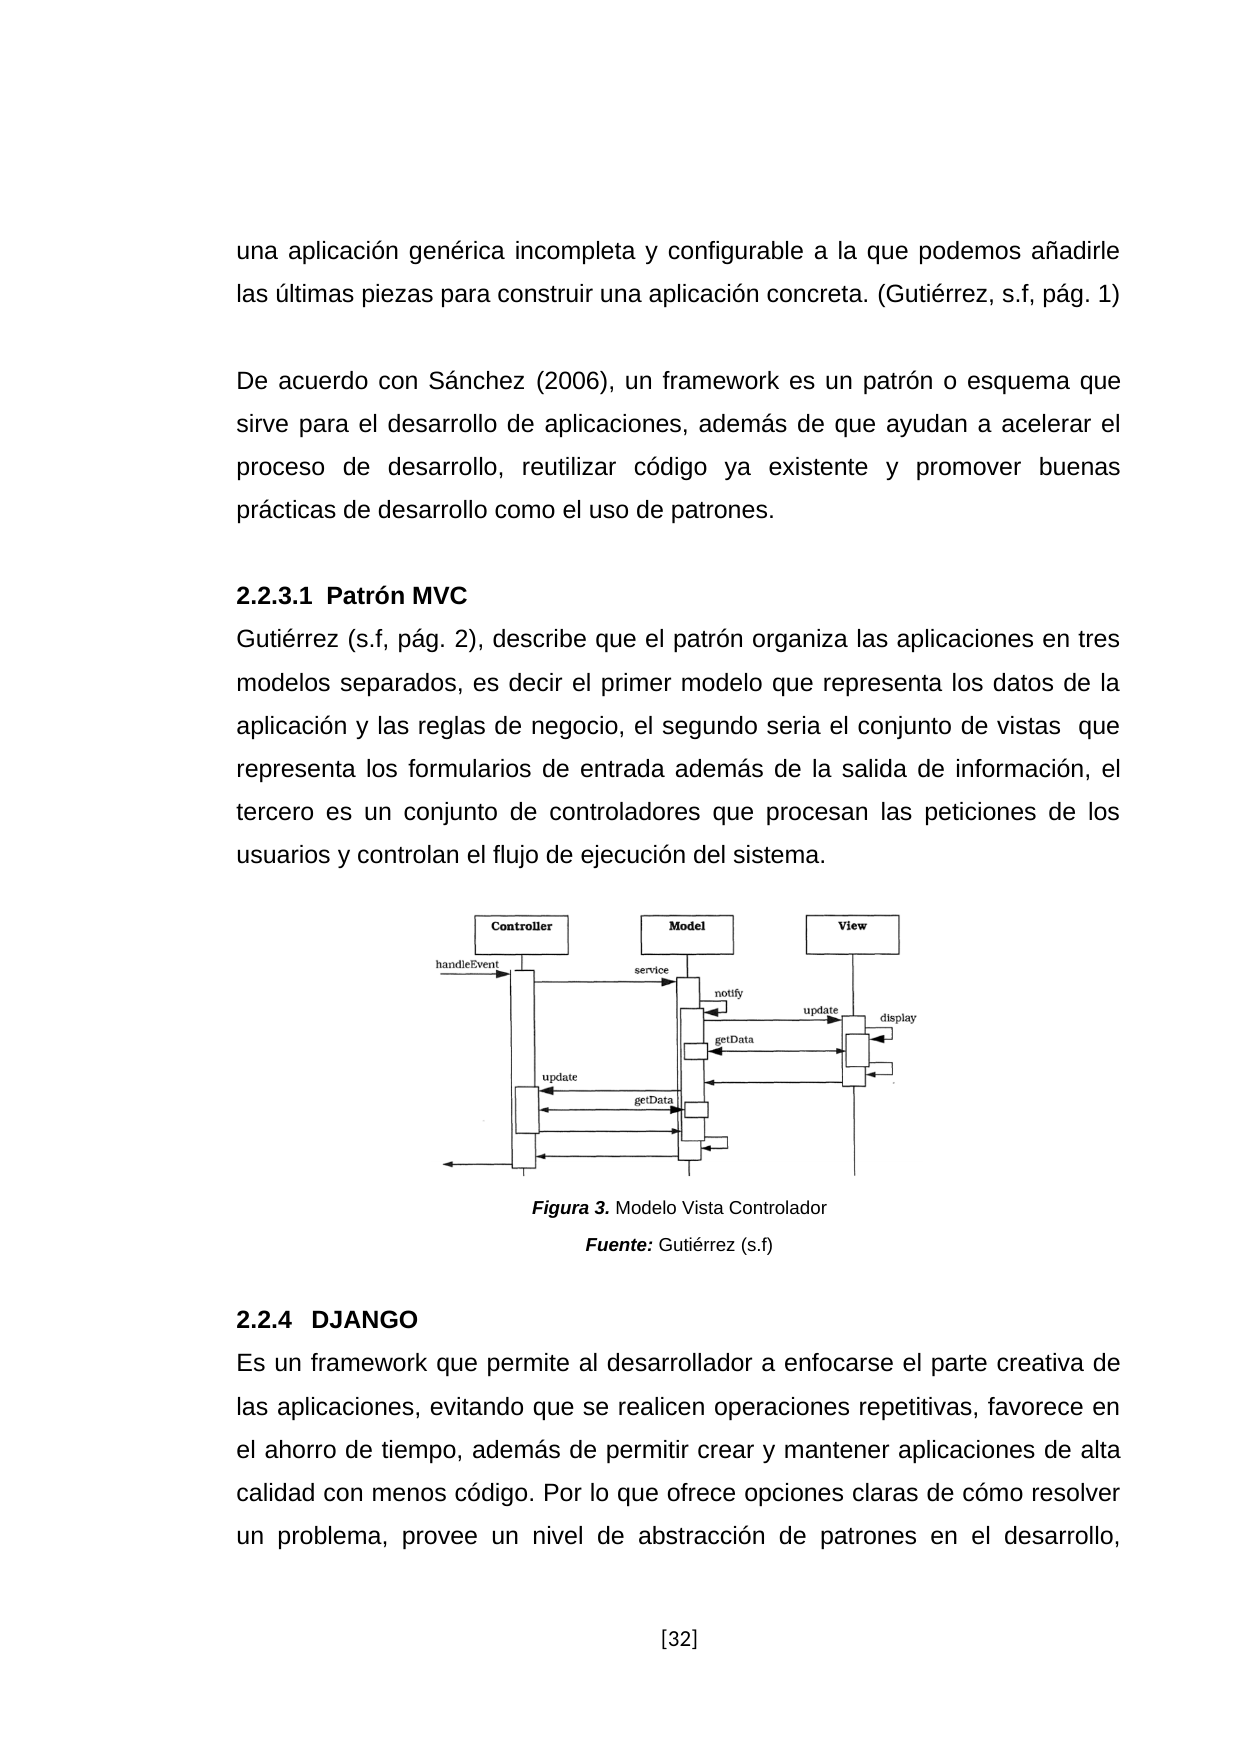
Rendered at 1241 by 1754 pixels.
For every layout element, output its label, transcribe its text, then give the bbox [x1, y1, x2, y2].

text Gutiérrez , describe que el patrón organiza las aplicaciones en tres modelos separados, es decir el primer modelo que representa los datos de la aplicación y las reglas de negocio, el segundo seria el conjunto de vistas que representa los formularios de entrada además de la salida de información, el tercero es un conjunto de controladores que procesan las peticiones de los usuarios y controlan el flujo de ejecución del sistema. [236, 624, 1122, 869]
text De acuerdo con Sánchez , un framework es un patrón o esquema que sirve para el desarrollo de aplicaciones, además de que ayudan a acelerar el proceso de desarrollo, reutilizar código ya existente y promover buenas prácticas de desarrollo como el uso de patrones. [236, 366, 1122, 524]
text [236, 1348, 1122, 1549]
subtitle Patrón MVC [236, 581, 1122, 610]
subtitle DJANGO [236, 1305, 1122, 1334]
picture [431, 904, 928, 1183]
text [236, 236, 1122, 308]
